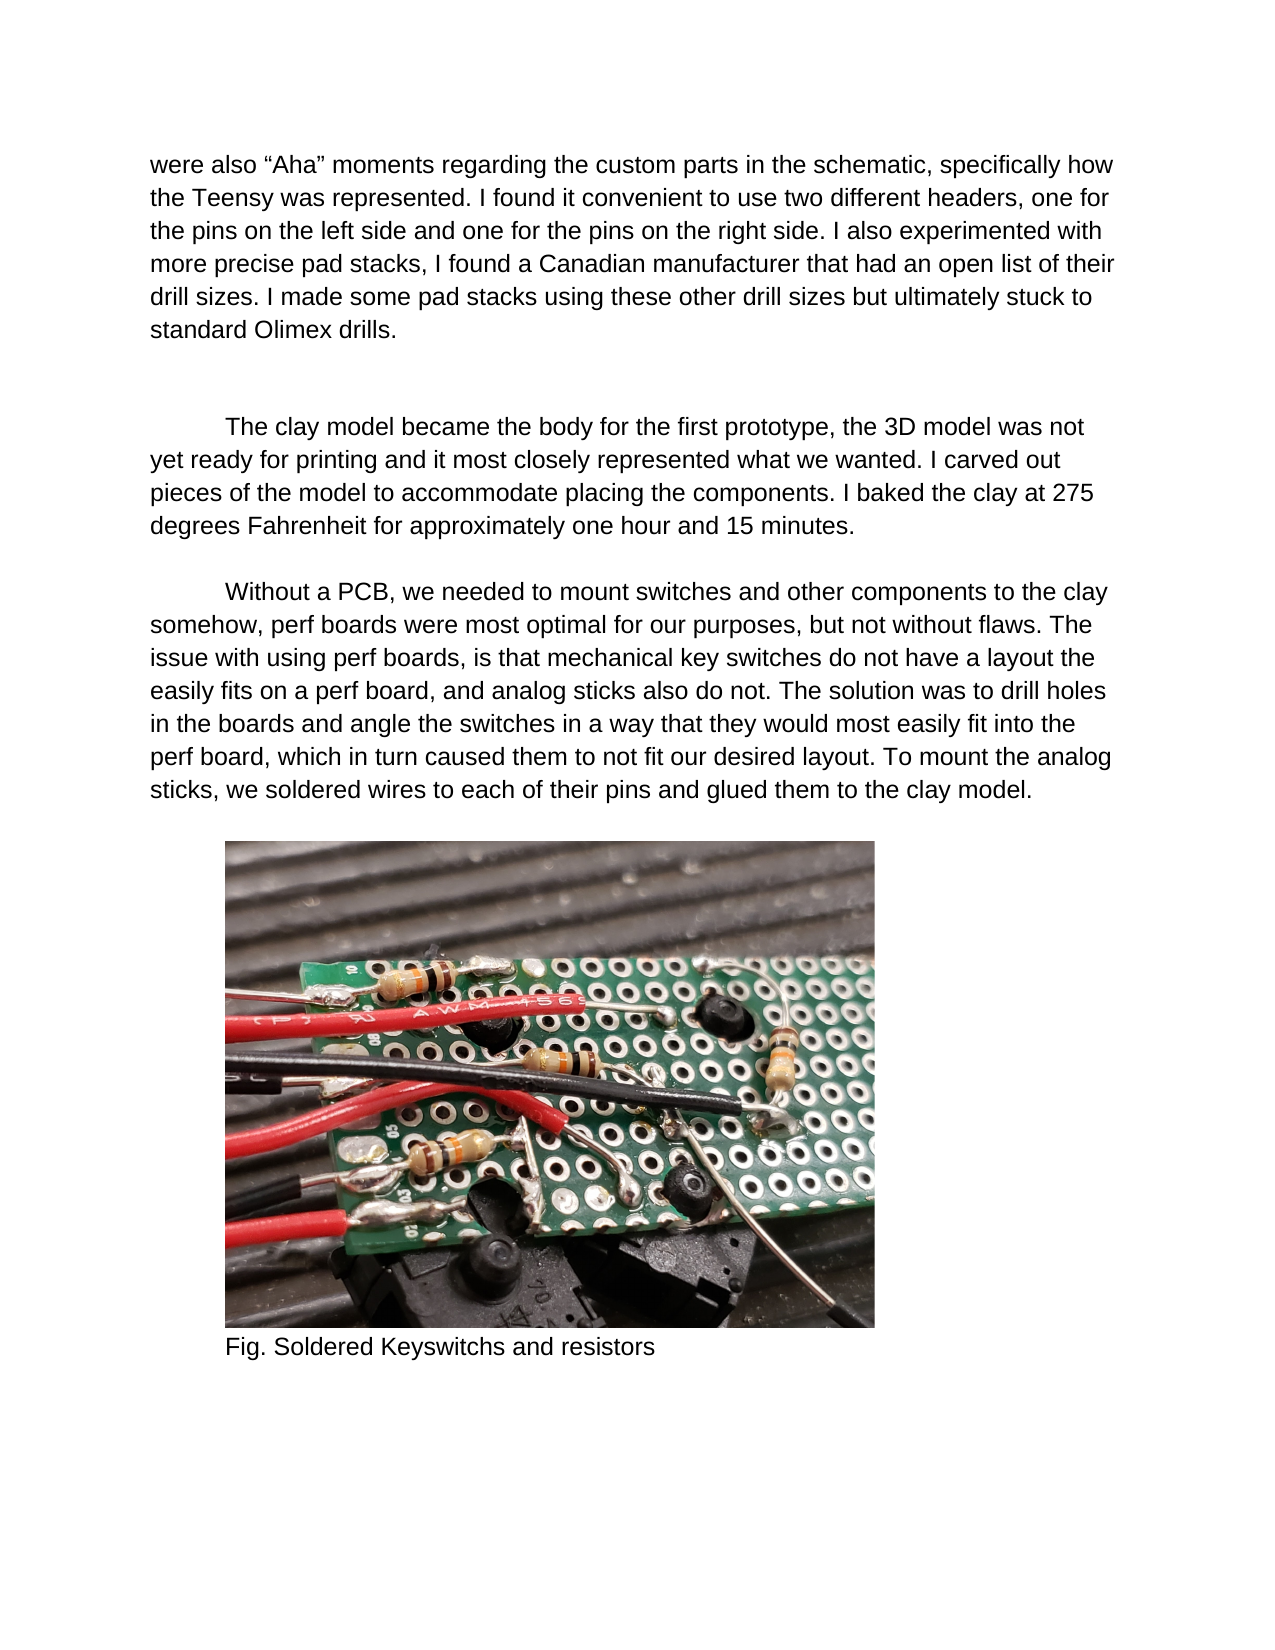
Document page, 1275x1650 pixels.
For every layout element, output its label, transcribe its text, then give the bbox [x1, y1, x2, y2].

picture [225, 841, 875, 1328]
text The clay model became the body for the first prototype, the 3D model was not yet ready for printing and it most closely represented what we wanted. I carved out pieces of the model to accommodate placing the components. I baked the clay at 275 degrees Fahrenheit for approximately one hour and 15 minutes. [150, 412, 1125, 539]
text Fig. Soldered Keyswitchs and resistors [150, 1332, 1125, 1360]
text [150, 150, 1125, 344]
text Without a PCB, we needed to mount switches and other components to the clay somehow, perf boards were most optimal for our purposes, but not without flaws. The issue with using perf boards, is that mechanical key switches do not have a layout the easily fits on a perf board, and analog sticks also do not. The solution was to drill holes in the boards and angle the switches in a way that they would most easily fit into the perf board, which in turn caused them to not fit our desired layout. To mount the analog sticks, we soldered wires to each of their pins and glued them to the clay model. [150, 577, 1125, 804]
